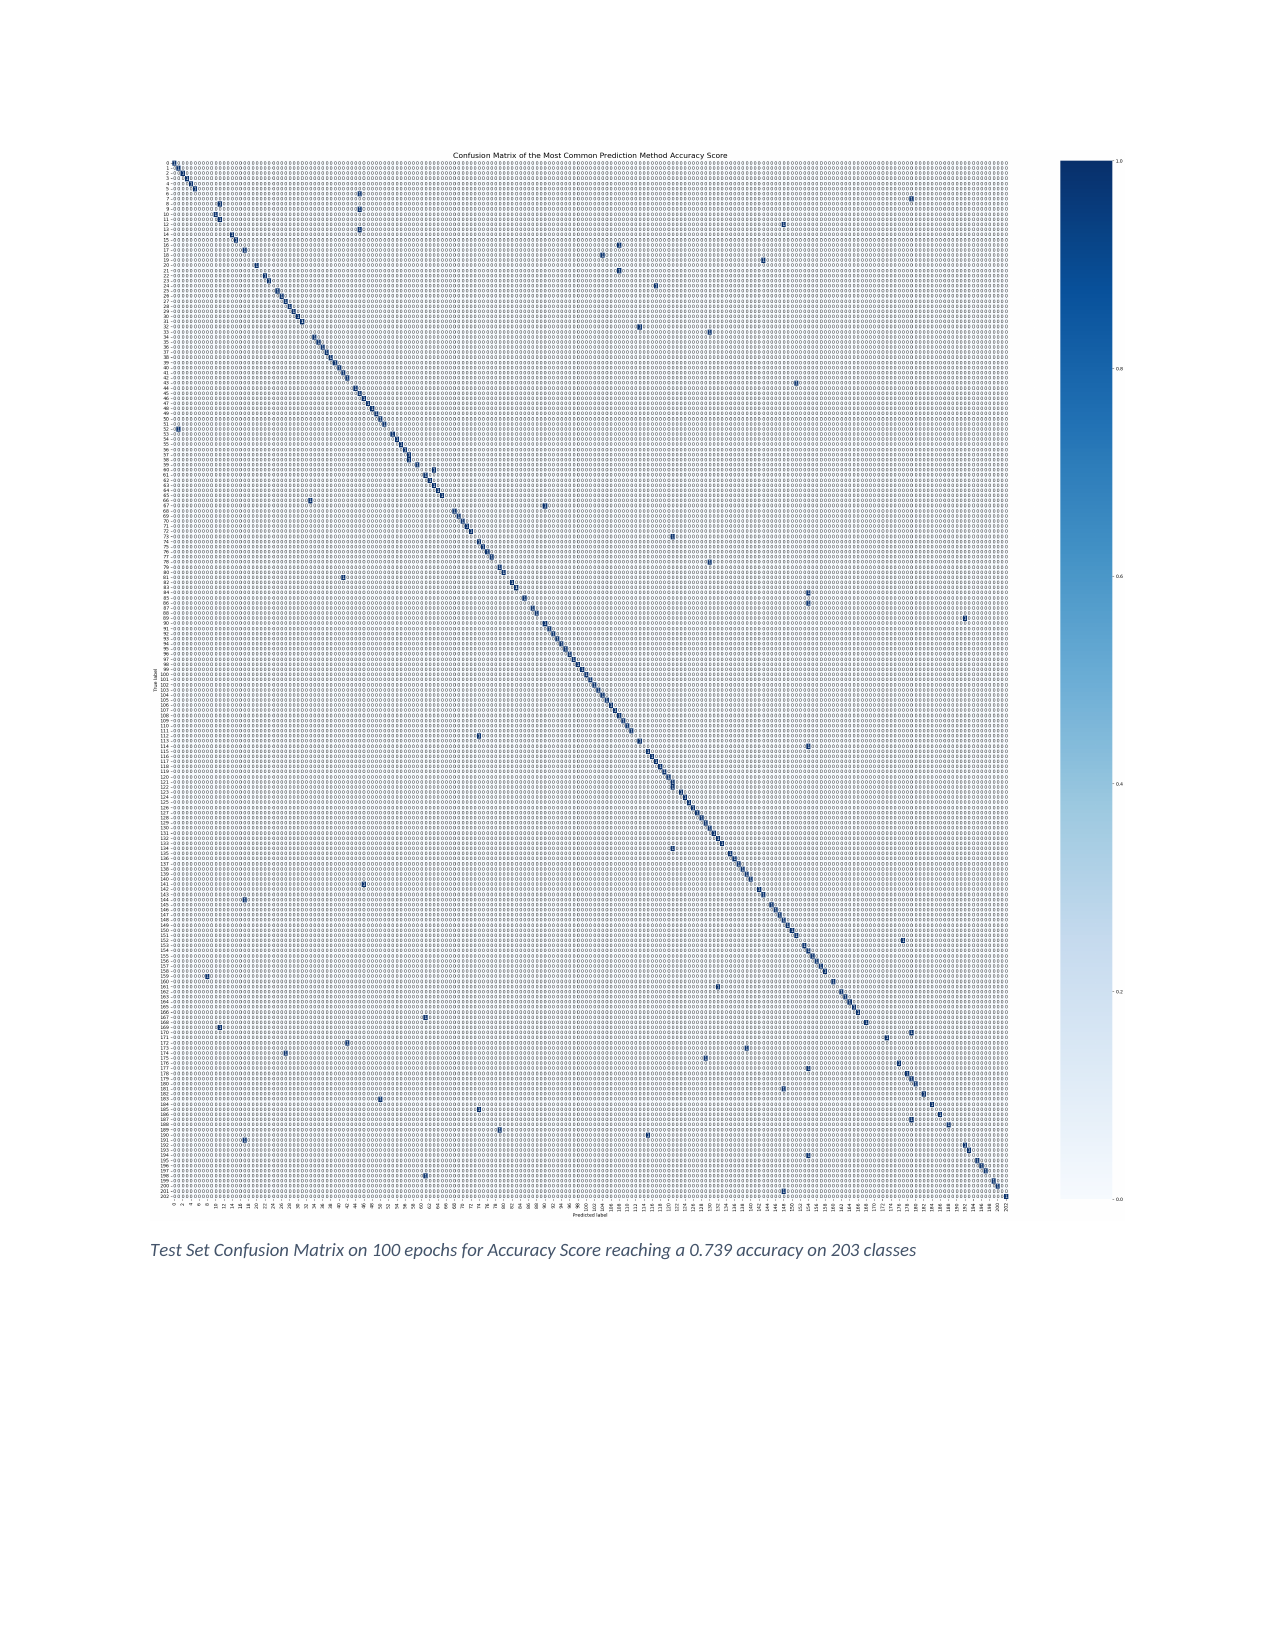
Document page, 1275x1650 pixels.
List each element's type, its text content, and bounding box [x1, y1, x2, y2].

text Test Set Confusion Matrix on 100 epochs for Accuracy Score reaching a 0.739 accuracy on 203 classes [150, 1238, 1125, 1261]
picture [150, 150, 1125, 1221]
